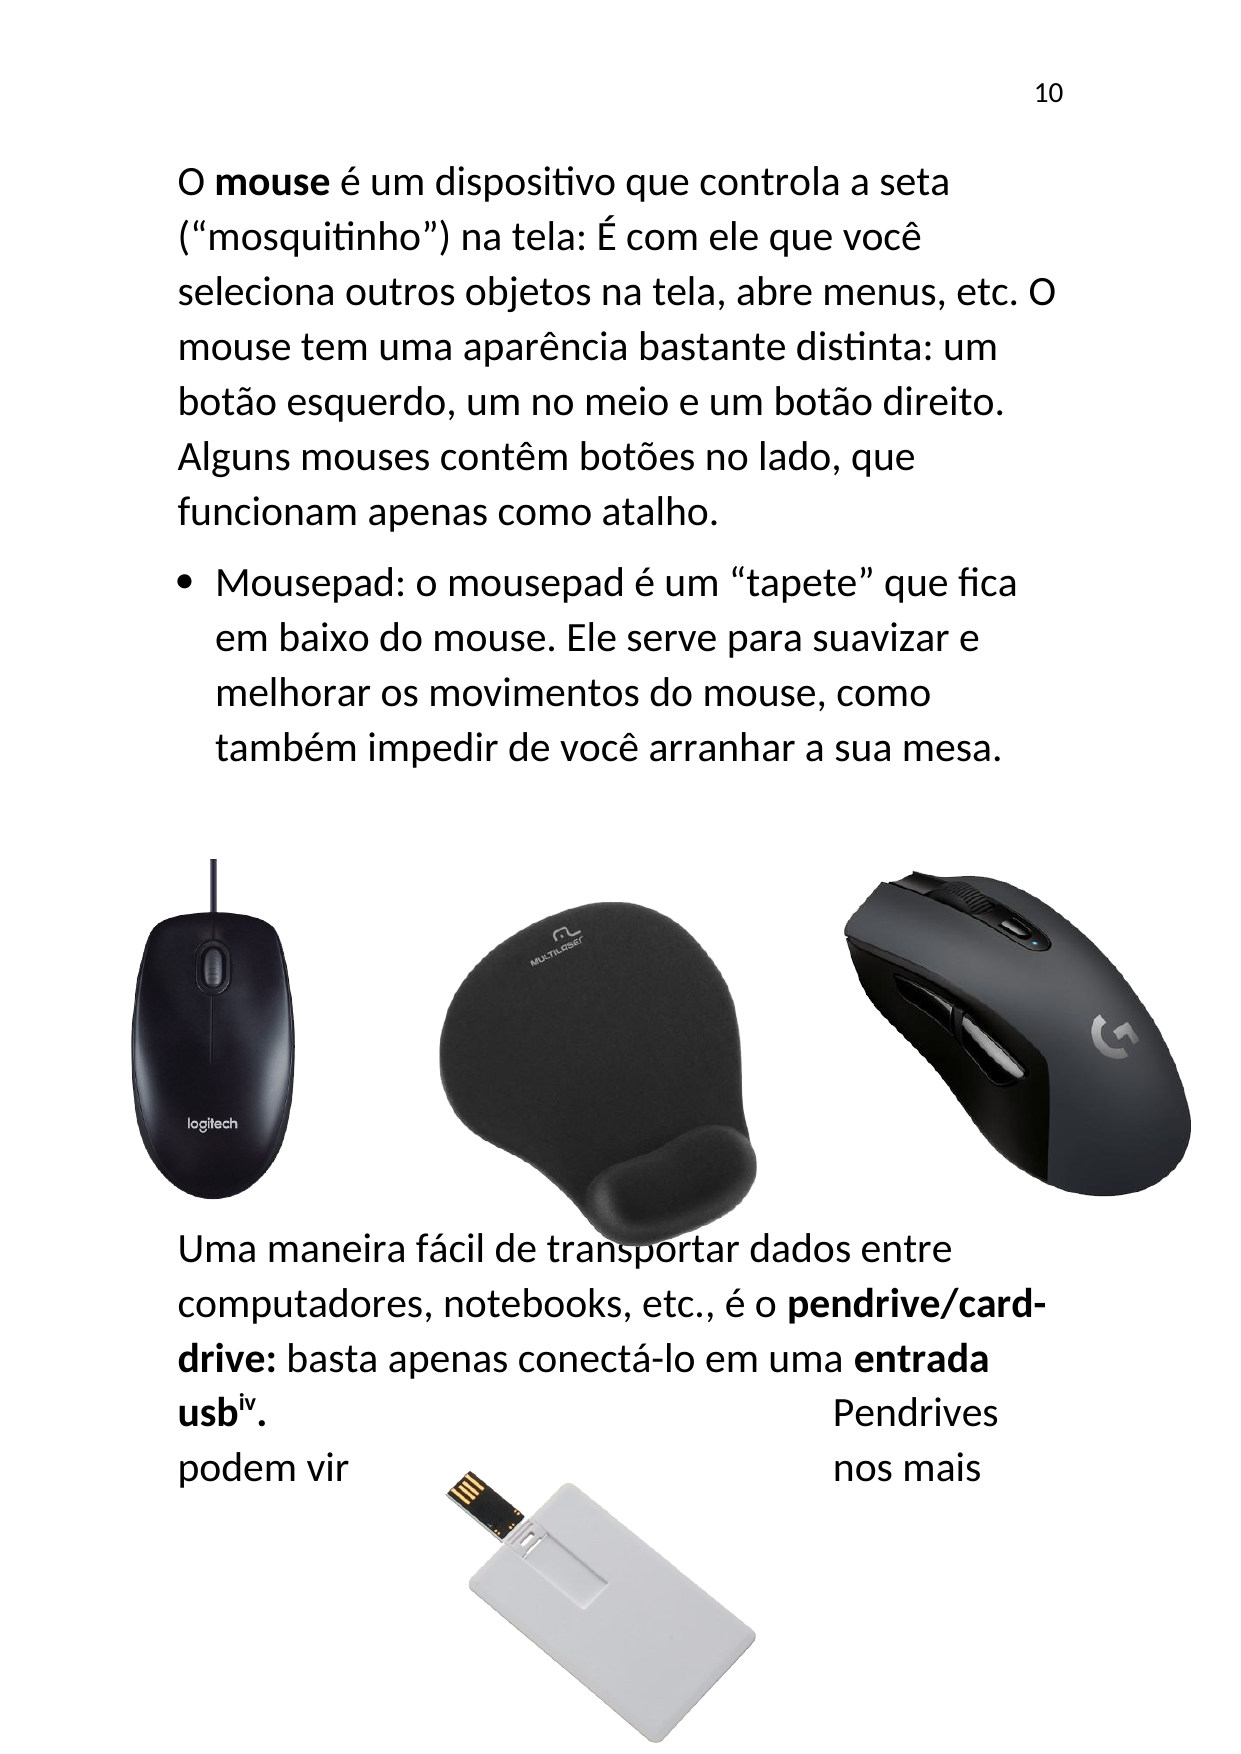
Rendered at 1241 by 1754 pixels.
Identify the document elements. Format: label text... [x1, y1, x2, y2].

picture [39, 859, 393, 1213]
picture [843, 860, 1192, 1208]
text O mouse é um dispositivo que controla a seta (“mosquitinho”) na tela: É com ele que você seleciona outros objetos na tela, abre menus, etc. O mouse tem uma aparência bastante distinta: um botão esquerdo, um no meio e um botão direito. Alguns mouses contêm botões no lado, que funcionam apenas como atalho. [177, 155, 1063, 535]
picture [425, 902, 770, 1247]
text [177, 1222, 1063, 1492]
picture [385, 1432, 814, 1754]
list Mousepad: o mousepad é um “tapete” que fica em baixo do mouse. Ele serve para suavizar e melhorar os movimentos do mouse, como também impedir de você arranhar a sua mesa. [177, 556, 1063, 772]
